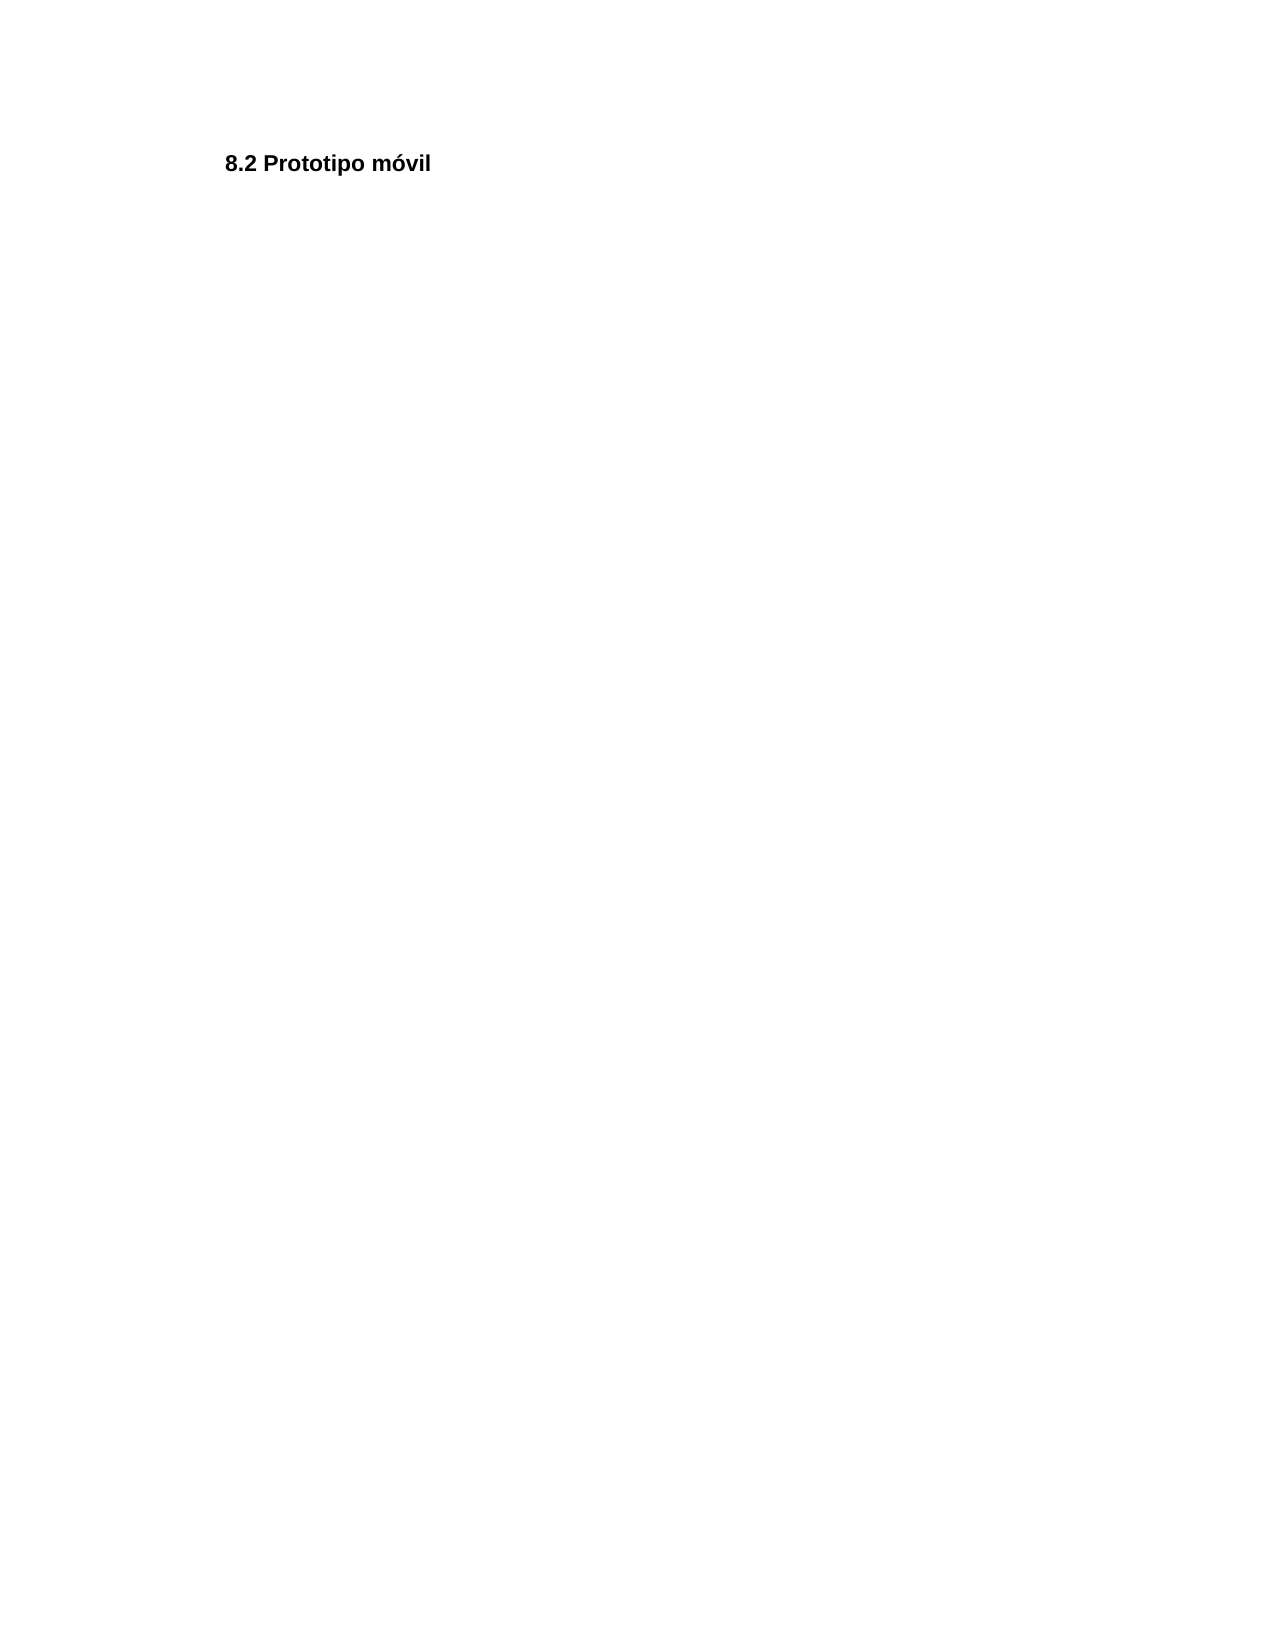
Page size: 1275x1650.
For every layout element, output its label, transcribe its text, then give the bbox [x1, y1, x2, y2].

subtitle 8.2 Prototipo móvil [150, 150, 1125, 176]
